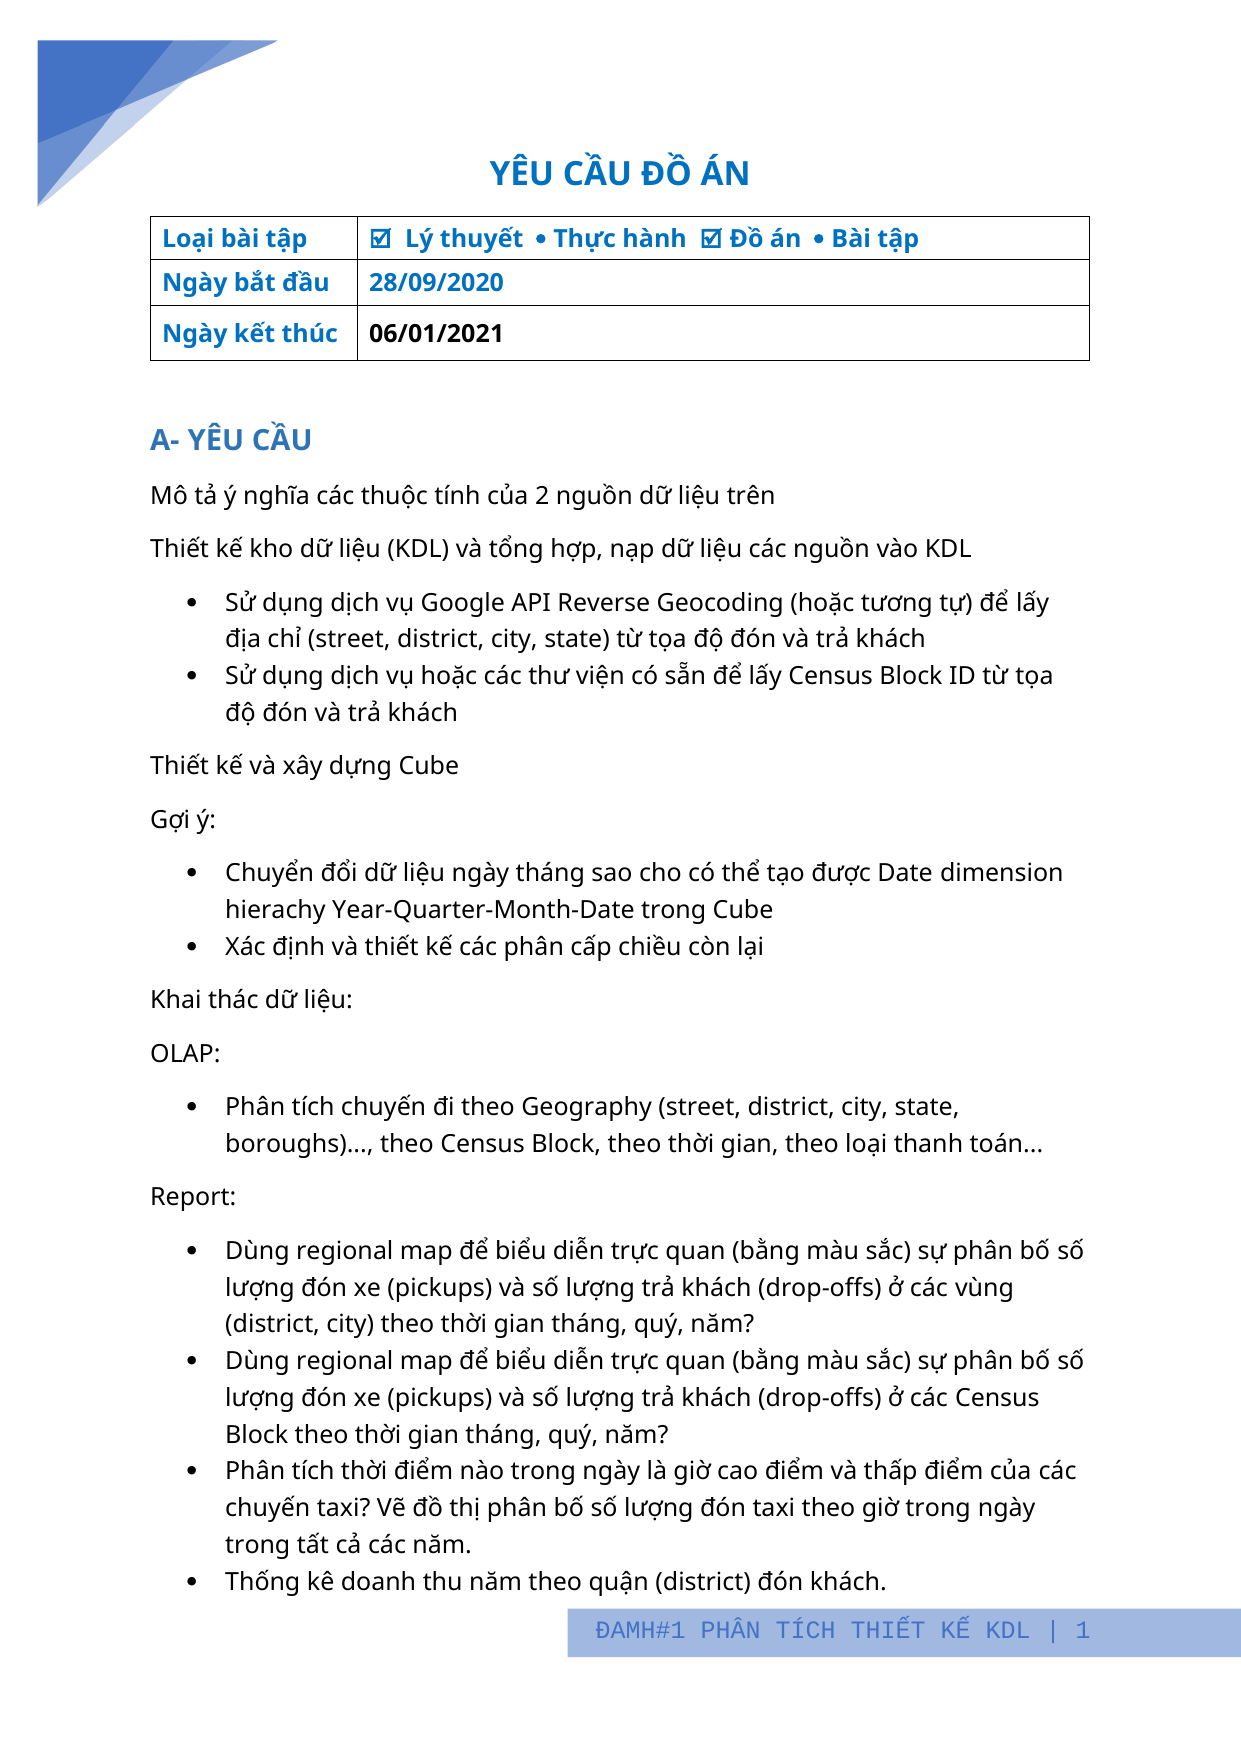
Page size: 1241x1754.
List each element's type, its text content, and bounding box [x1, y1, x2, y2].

table_header Loại bài tập [151, 217, 357, 259]
text Gợi ý: [150, 801, 1090, 836]
list Phân tích chuyến đi theo Geography (street, district, city, state, boroughs)..., theo Census Block, theo thời gian, theo loại thanh toán... [187, 1089, 1090, 1159]
text YÊU CẦU ĐỒ ÁN [150, 150, 1090, 195]
text Thiết kế và xây dựng Cube [150, 748, 1090, 782]
text Thiết kế kho dữ liệu (KDL) và tổng hợp, nạp dữ liệu các nguồn vào KDL [150, 531, 1090, 565]
list Phân tích thời điểm nào trong ngày là giờ cao điểm và thấp điểm của các chuyến taxi? Vẽ đồ thị phân bố số lượng đón taxi theo giờ trong ngày trong tất cả các năm. [187, 1453, 1090, 1561]
picture [37, 40, 279, 209]
list Dùng regional map để biểu diễn trực quan (bằng màu sắc) sự phân bố số lượng đón xe (pickups) và số lượng trả khách (drop-offs) ở các vùng (district, city) theo thời gian tháng, quý, năm? [187, 1232, 1090, 1340]
table_cell 06/01/2021 [358, 306, 1089, 360]
list YÊU CẦU [150, 419, 1090, 459]
list Sử dụng dịch vụ Google API Reverse Geocoding (hoặc tương tự) để lấy địa chỉ (street, district, city, state) từ tọa độ đón và trả khách [187, 584, 1090, 655]
text OLAP: [150, 1035, 1090, 1069]
table_cell Ngày kết thúc [151, 306, 357, 360]
table_header Lý thuyết Thực hành Đồ án Bài tập [358, 217, 1089, 259]
list Chuyển đổi dữ liệu ngày tháng sao cho có thể tạo được Date dimension hierachy Year-Quarter-Month-Date trong Cube [187, 855, 1090, 926]
text Mô tả ý nghĩa các thuộc tính của 2 nguồn dữ liệu trên [150, 477, 1090, 511]
list Sử dụng dịch vụ hoặc các thư viện có sẵn để lấy Census Block ID từ tọa độ đón và trả khách [187, 658, 1090, 729]
text Khai thác dữ liệu: [150, 982, 1090, 1016]
list Thống kê doanh thu năm theo quận (district) đón khách. [187, 1563, 1090, 1597]
list Xác định và thiết kế các phân cấp chiều còn lại [187, 928, 1090, 962]
list Dùng regional map để biểu diễn trực quan (bằng màu sắc) sự phân bố số lượng đón xe (pickups) và số lượng trả khách (drop-offs) ở các Census Block theo thời gian tháng, quý, năm? [187, 1343, 1090, 1450]
text Report: [150, 1179, 1090, 1213]
table_cell Ngày bắt đầu [151, 260, 357, 304]
table_cell 28/09/2020 [358, 260, 1089, 304]
